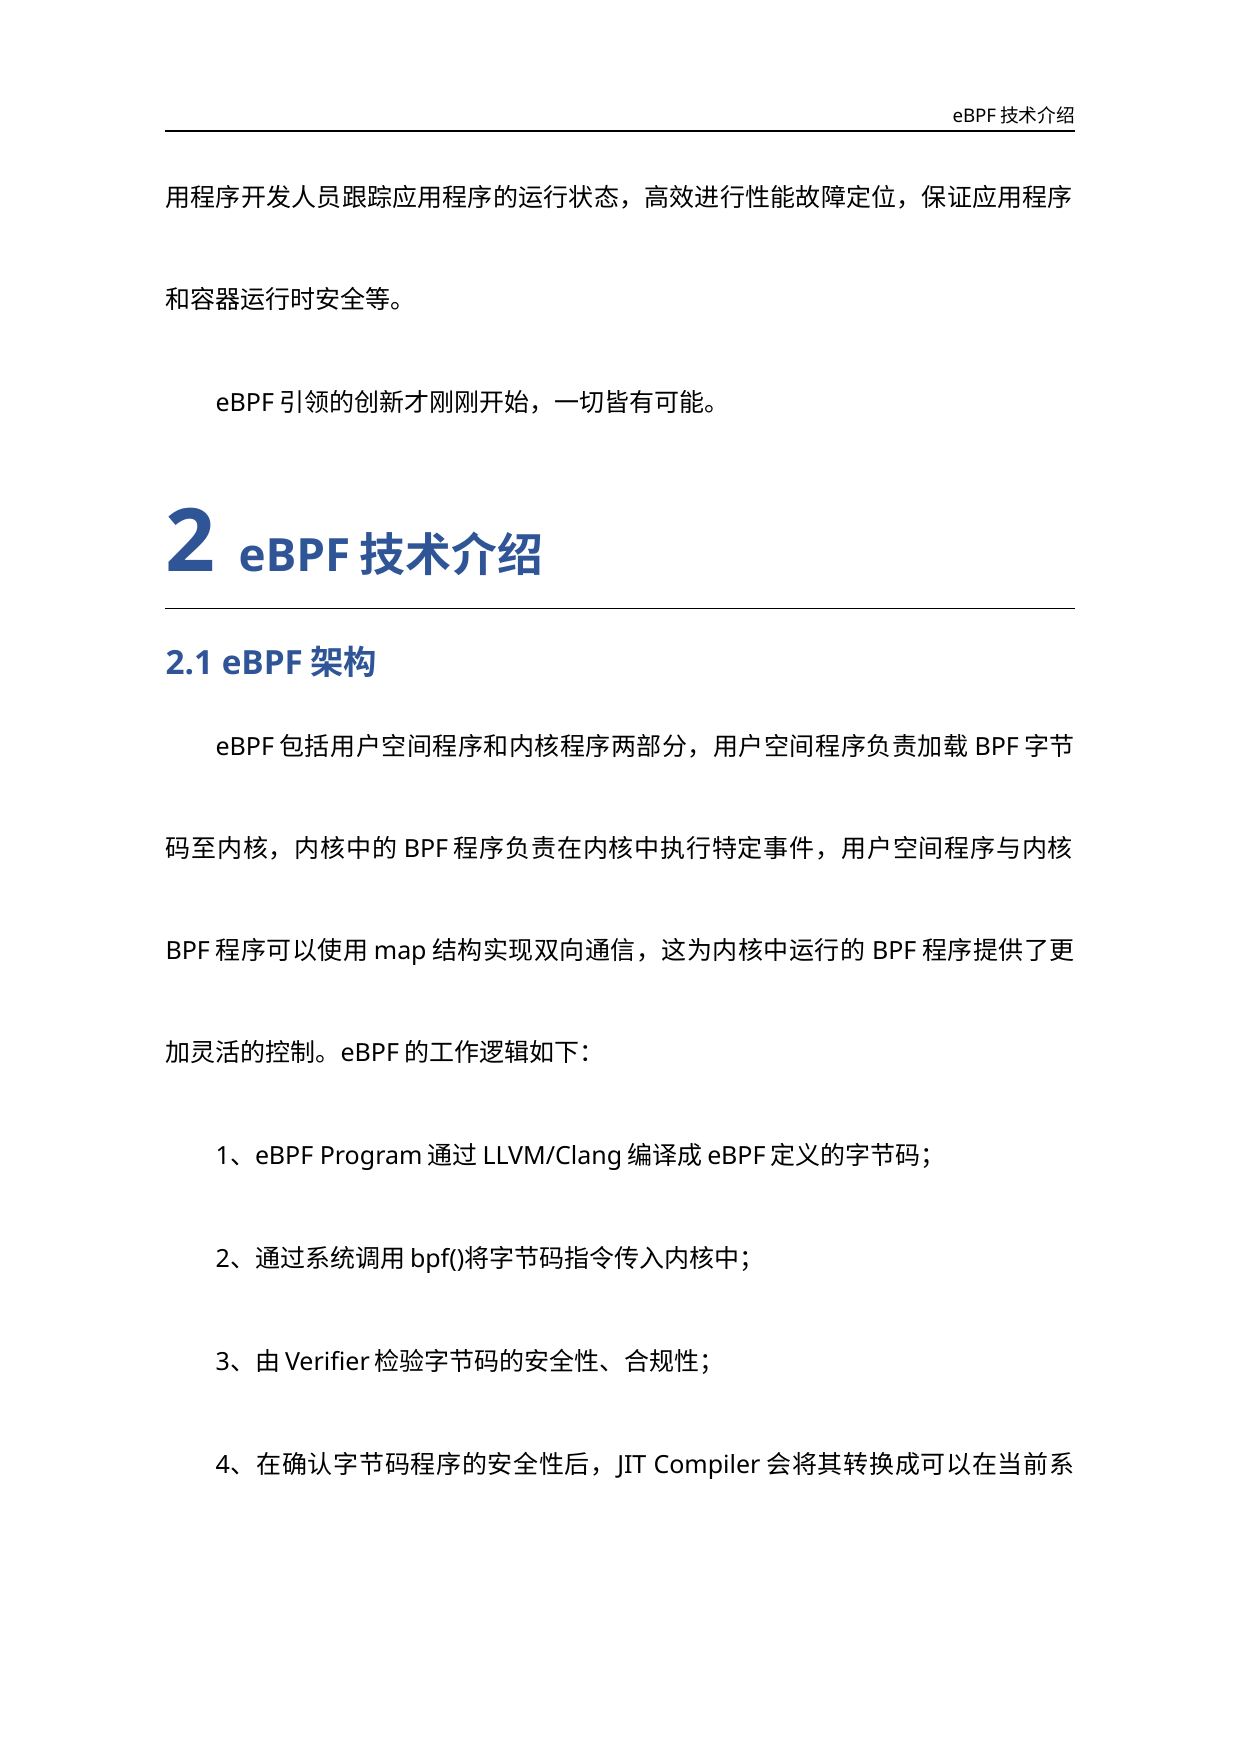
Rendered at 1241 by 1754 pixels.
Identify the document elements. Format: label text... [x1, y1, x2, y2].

text 2、通过系统调用bpf()将字节码指令传入内核中； [165, 1222, 1075, 1290]
subtitle eBPF技术介绍 [165, 470, 1075, 608]
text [165, 1428, 1075, 1496]
text eBPF包括用户空间程序和内核程序两部分，用户空间程序负责加载BPF字节码至内核，内核中的BPF程序负责在内核中执行特定事件，用户空间程序与内核BPF程序可以使用map结构实现双向通信，这为内核中运行的BPF程序提供了更加灵活的控制。eBPF的工作逻辑如下： [165, 711, 1075, 1084]
text eBPF引领的创新才刚刚开始，一切皆有可能。 [165, 367, 1075, 435]
text 3、由Verifier检验字节码的安全性、合规性； [165, 1325, 1075, 1393]
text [165, 162, 1075, 332]
text 1、eBPF Program通过LLVM/Clang编译成eBPF定义的字节码； [165, 1119, 1075, 1187]
subtitle eBPF架构 [165, 626, 1075, 694]
